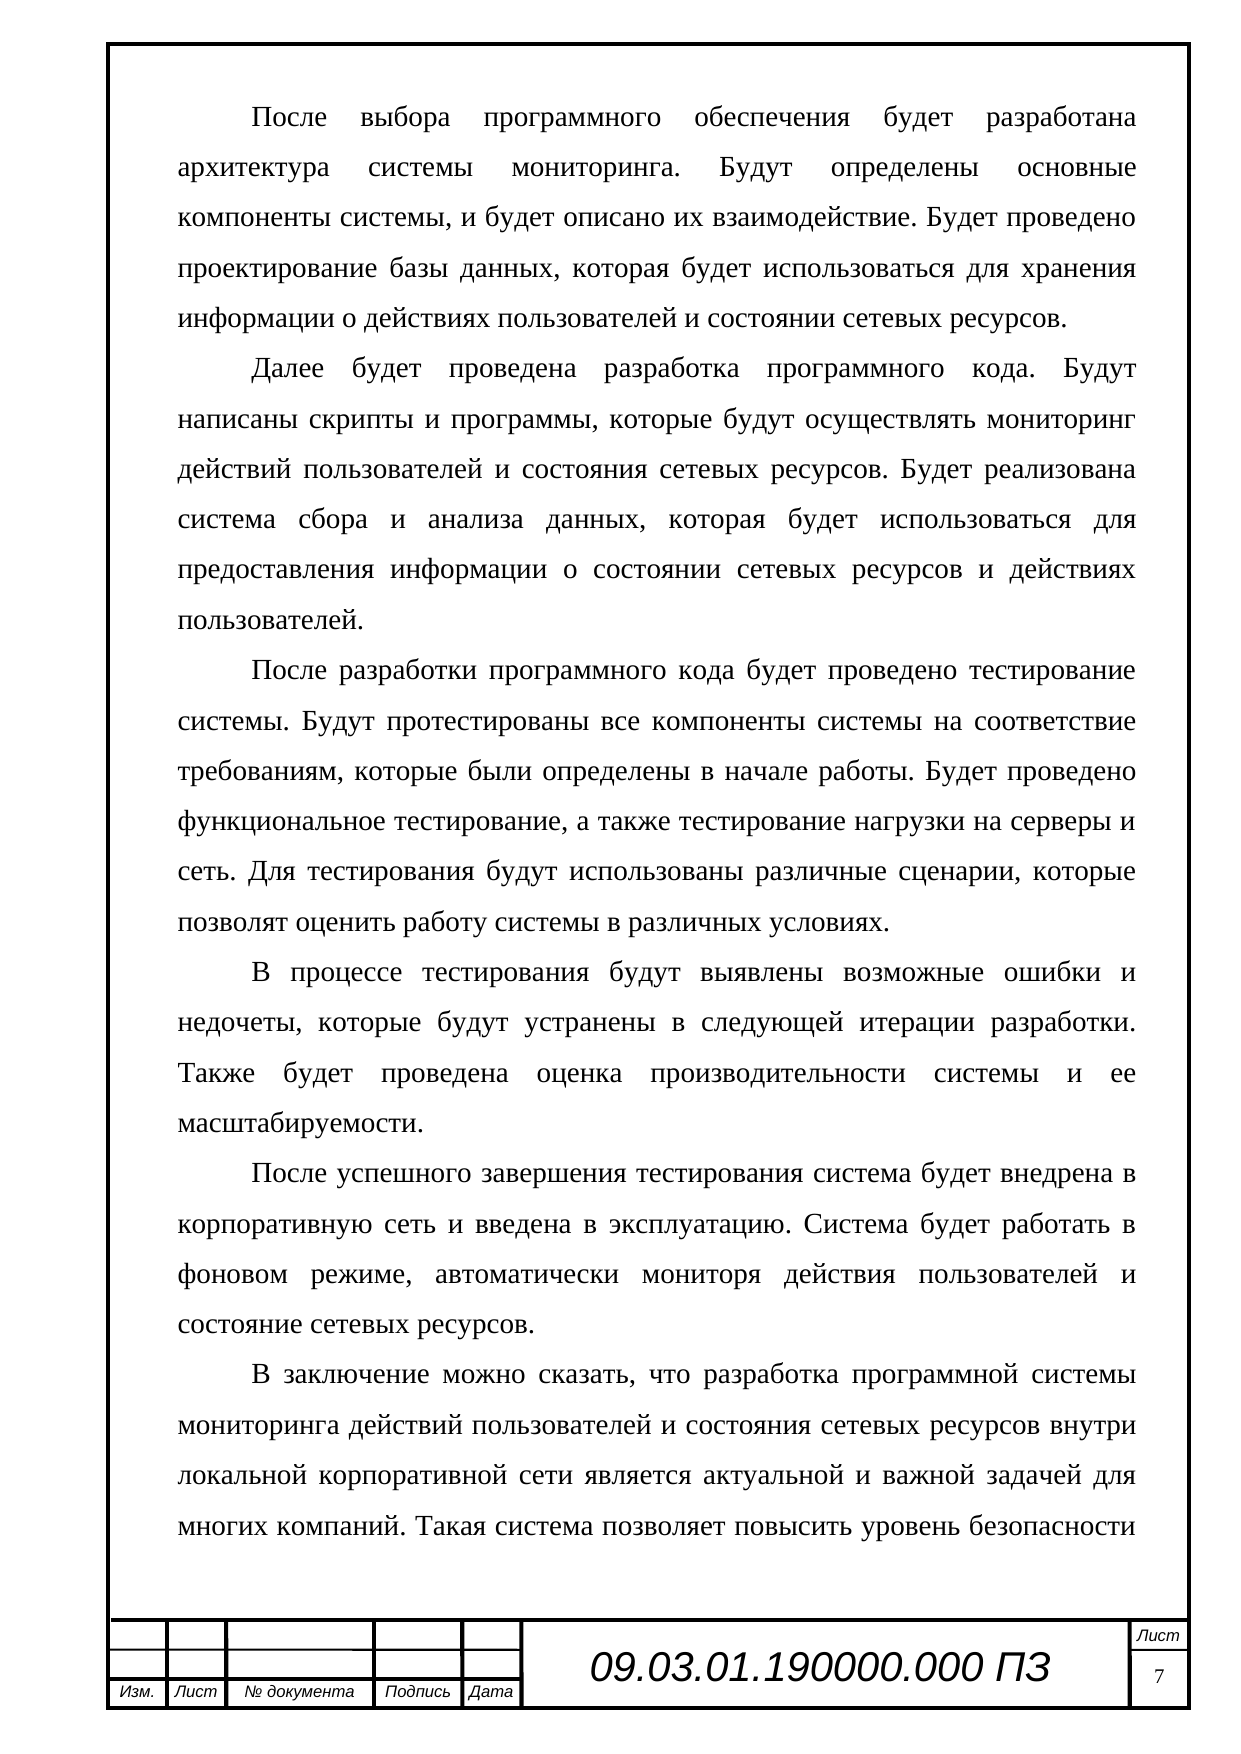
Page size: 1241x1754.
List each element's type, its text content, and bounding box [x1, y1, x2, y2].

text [177, 1357, 1137, 1541]
text Далее будет проведена разработка программного кода. Будут написаны скрипты и программы, которые будут осуществлять мониторинг действий пользователей и состояния сетевых ресурсов. Будет реализована система сбора и анализа данных, которая будет использоваться для предоставления информации о состоянии сетевых ресурсов и действиях пользователей. [177, 350, 1137, 636]
text После успешного завершения тестирования система будет внедрена в корпоративную сеть и введена в эксплуатацию. Система будет работать в фоновом режиме, автоматически мониторя действия пользователей и состояние сетевых ресурсов. [177, 1155, 1137, 1340]
text После разработки программного кода будет проведено тестирование системы. Будут протестированы все компоненты системы на соответствие требованиям, которые были определены в начале работы. Будет проведено функциональное тестирование, а также тестирование нагрузки на серверы и сеть. Для тестирования будут использованы различные сценарии, которые позволят оценить работу системы в различных условиях. [177, 652, 1137, 937]
text После выбора программного обеспечения будет разработана архитектура системы мониторинга. Будут определены основные компоненты системы, и будет описано их взаимодействие. Будет проведено проектирование базы данных, которая будет использоваться для хранения информации о действиях пользователей и состоянии сетевых ресурсов. [177, 99, 1137, 334]
text В процессе тестирования будут выявлены возможные ошибки и недочеты, которые будут устранены в следующей итерации разработки. Также будет проведена оценка производительности системы и ее масштабируемости. [177, 954, 1137, 1139]
